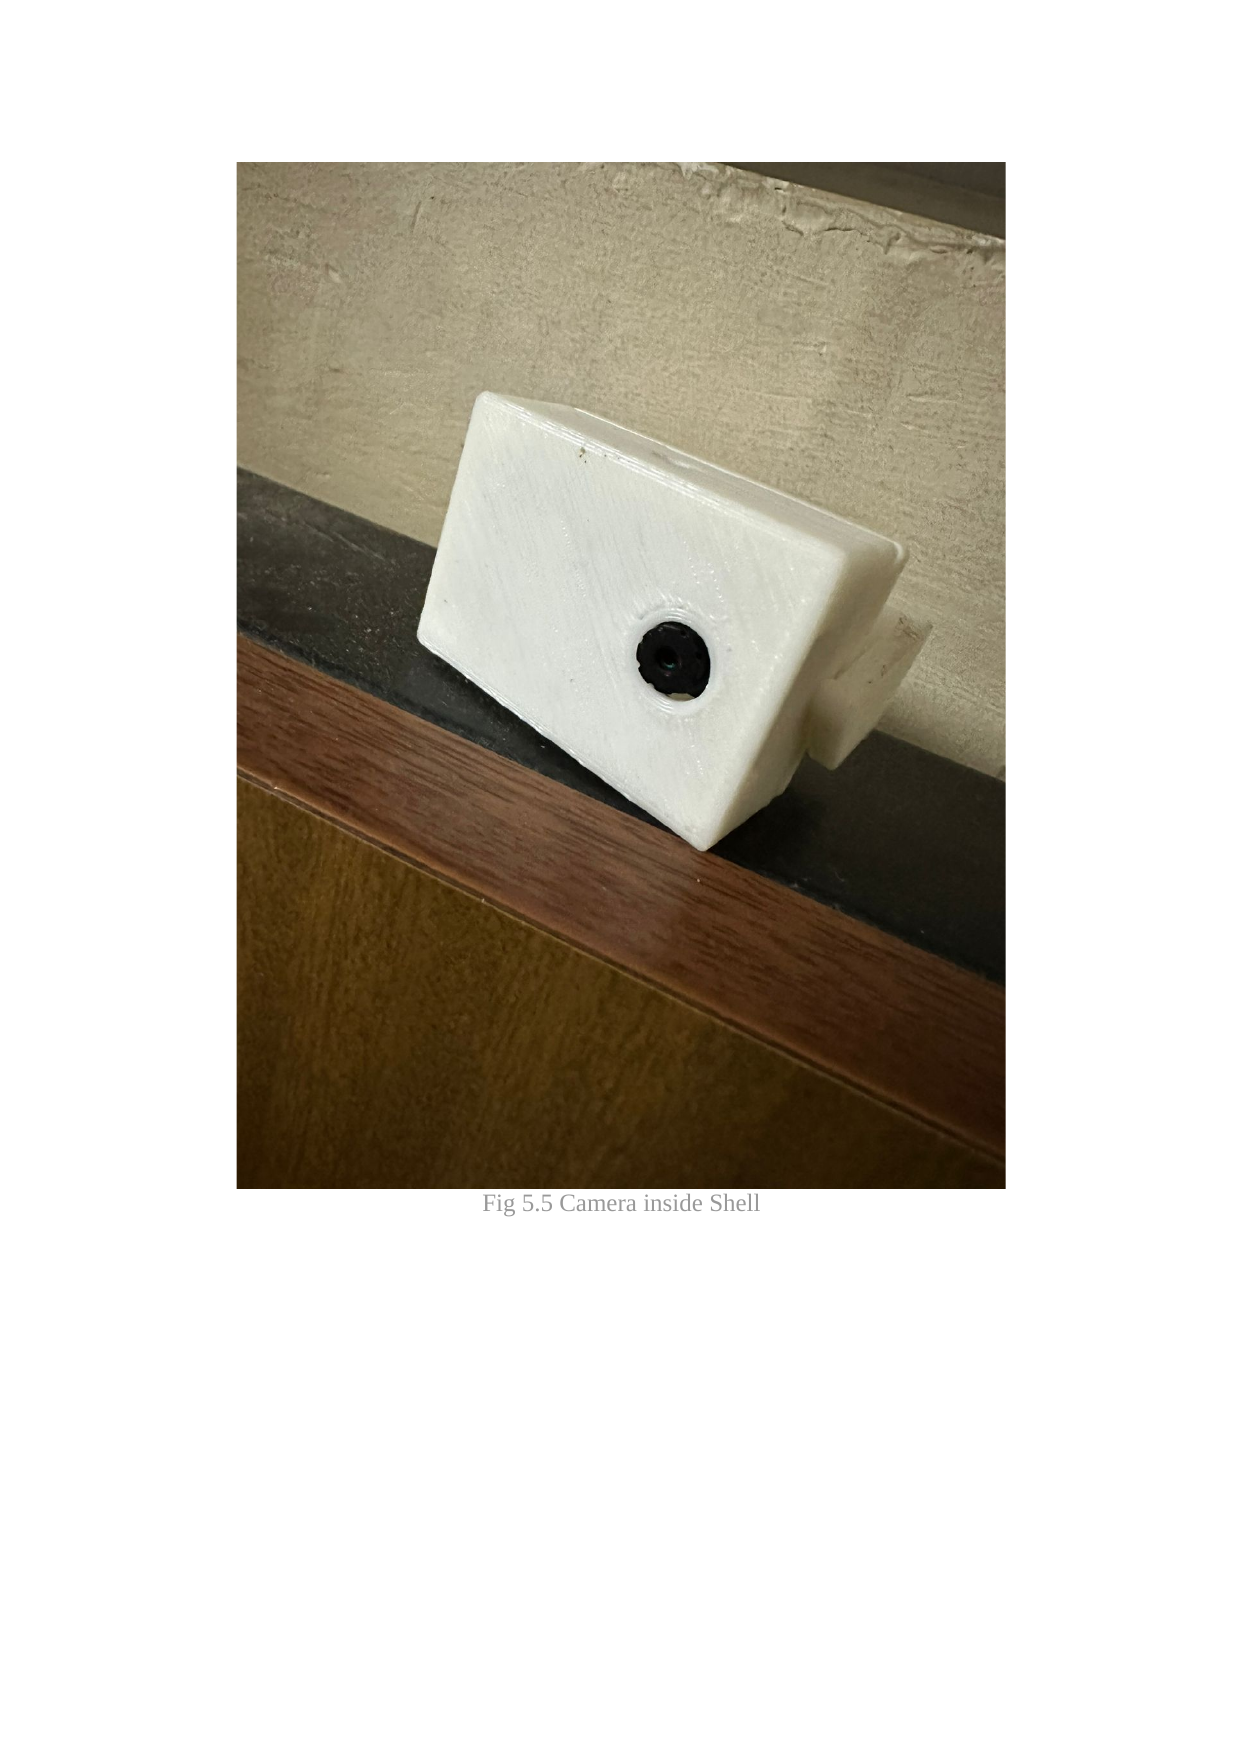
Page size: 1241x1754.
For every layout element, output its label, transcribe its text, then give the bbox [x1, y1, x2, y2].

table_cell Fig 5.5 Camera inside Shell [152, 152, 1090, 1227]
picture [236, 162, 1006, 1189]
